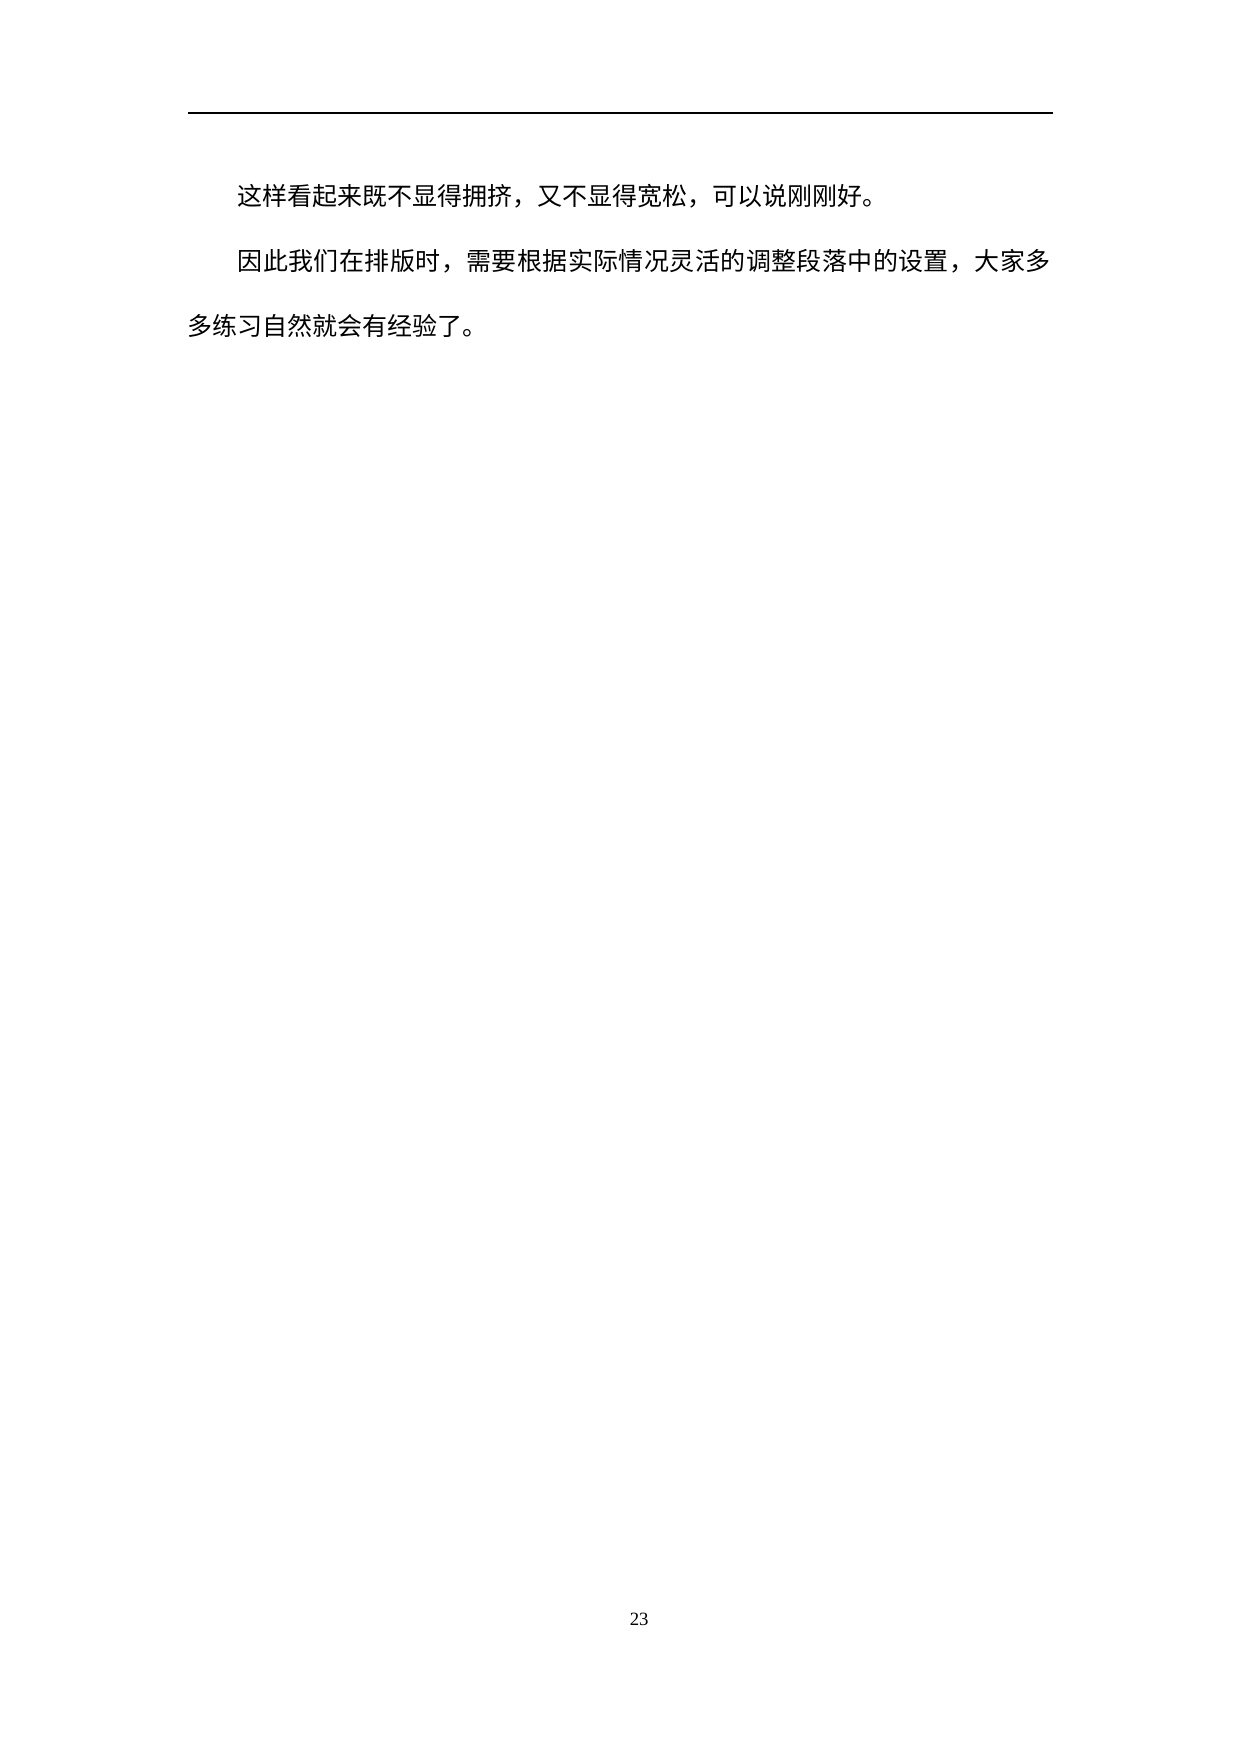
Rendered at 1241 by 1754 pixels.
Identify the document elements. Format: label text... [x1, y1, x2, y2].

text 这样看起来既不显得拥挤，又不显得宽松，可以说刚刚好。 [187, 162, 1053, 227]
text 因此我们在排版时，需要根据实际情况灵活的调整段落中的设置，大家多多练习自然就会有经验了。 [187, 227, 1053, 357]
